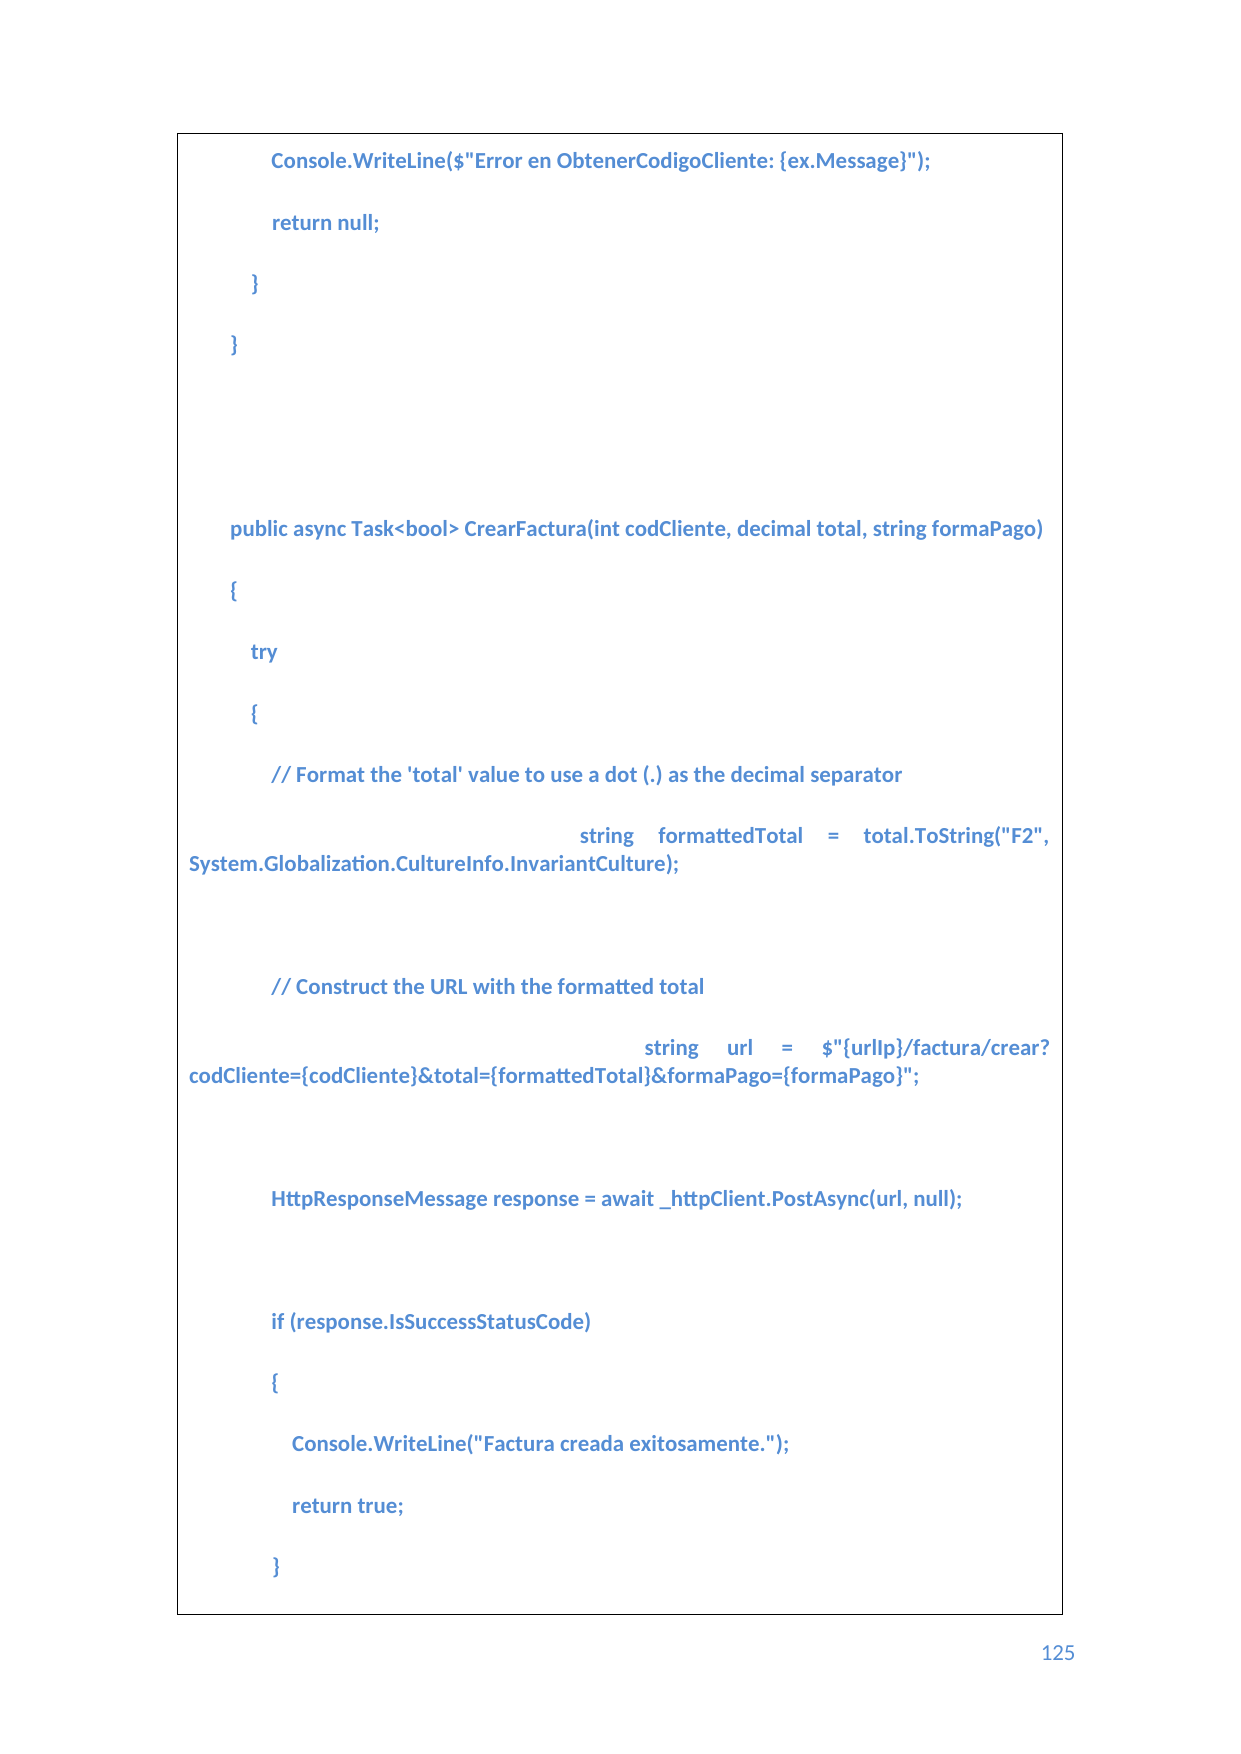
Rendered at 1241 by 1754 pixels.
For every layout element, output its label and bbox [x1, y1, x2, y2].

table_header [178, 134, 1062, 1614]
